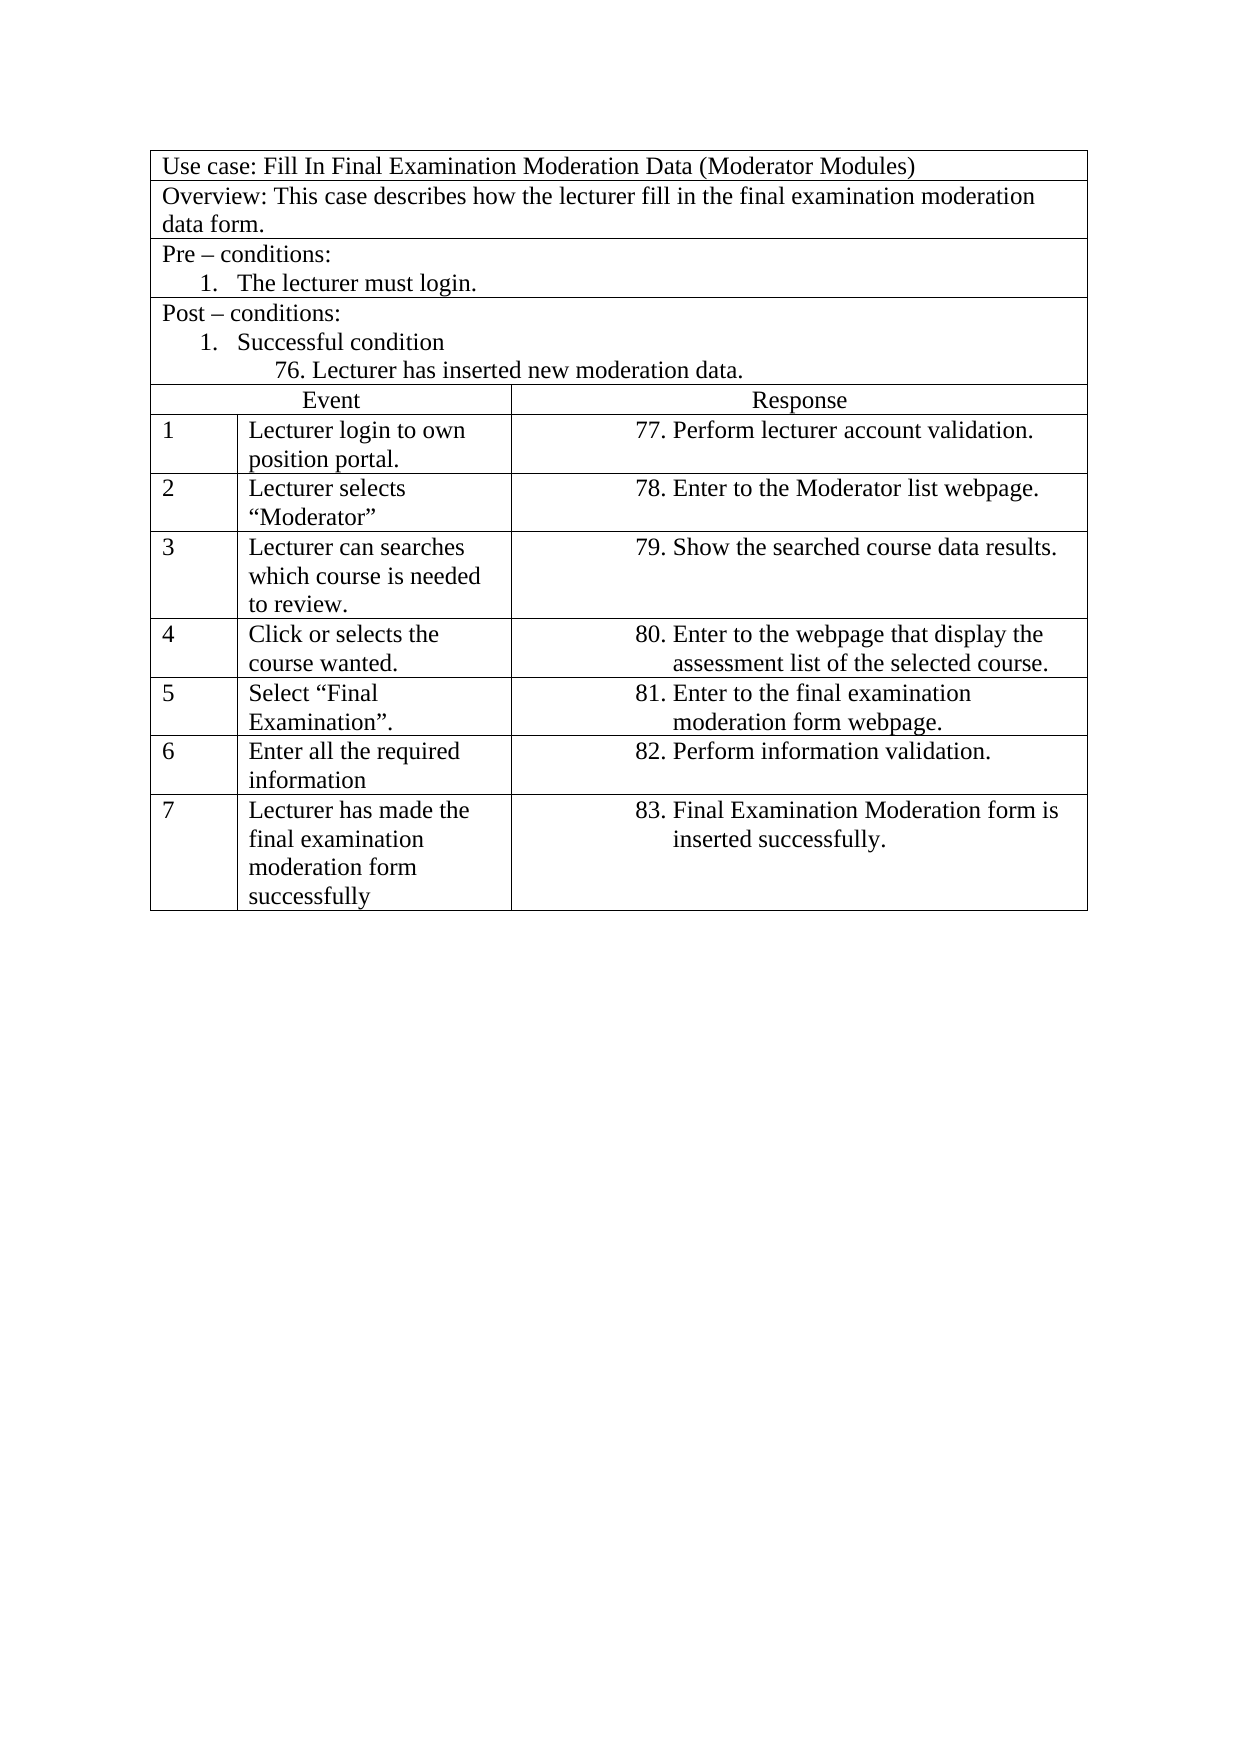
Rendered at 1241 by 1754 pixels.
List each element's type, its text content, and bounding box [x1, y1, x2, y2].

table_cell Pre – conditions: The lecturer must login. [151, 239, 1087, 297]
table_cell 4 [151, 619, 237, 677]
table_cell 5 [151, 678, 237, 735]
table_cell 3 [151, 532, 237, 618]
table_cell Enter to the webpage that display the assessment list of the selected course. [512, 619, 1087, 677]
table_header Use case: Fill In Final Examination Moderation Data (Moderator Modules) [151, 151, 1087, 180]
table_cell Enter all the required information [238, 736, 511, 794]
table_cell Post – conditions: Successful condition Lecturer has inserted new moderation data. [151, 298, 1087, 384]
table_cell 6 [151, 736, 237, 794]
table_cell Enter to the Moderator list webpage. [512, 474, 1087, 531]
table_cell 7 [151, 795, 237, 910]
table_cell 1 [151, 415, 237, 472]
table_cell Response [512, 385, 1087, 414]
table_cell Lecturer can searches which course is needed to review. [238, 532, 511, 618]
table_cell Lecturer login to own position portal. [238, 415, 511, 472]
table_cell Perform information validation. [512, 736, 1087, 794]
table_cell Enter to the final examination moderation form webpage. [512, 678, 1087, 735]
table_cell Final Examination Moderation form is inserted successfully. [512, 795, 1087, 910]
table_cell Select “Final Examination”. [238, 678, 511, 735]
table_cell Lecturer selects “Moderator” [238, 474, 511, 531]
table_cell Overview: This case describes how the lecturer fill in the final examination moderation data form. [151, 181, 1087, 238]
table_cell 2 [151, 474, 237, 531]
table_cell Show the searched course data results. [512, 532, 1087, 618]
table_cell Click or selects the course wanted. [238, 619, 511, 677]
table_cell Lecturer has made the final examination moderation form successfully [238, 795, 511, 910]
table_cell Event [151, 385, 511, 414]
table_cell Perform lecturer account validation. [512, 415, 1087, 472]
